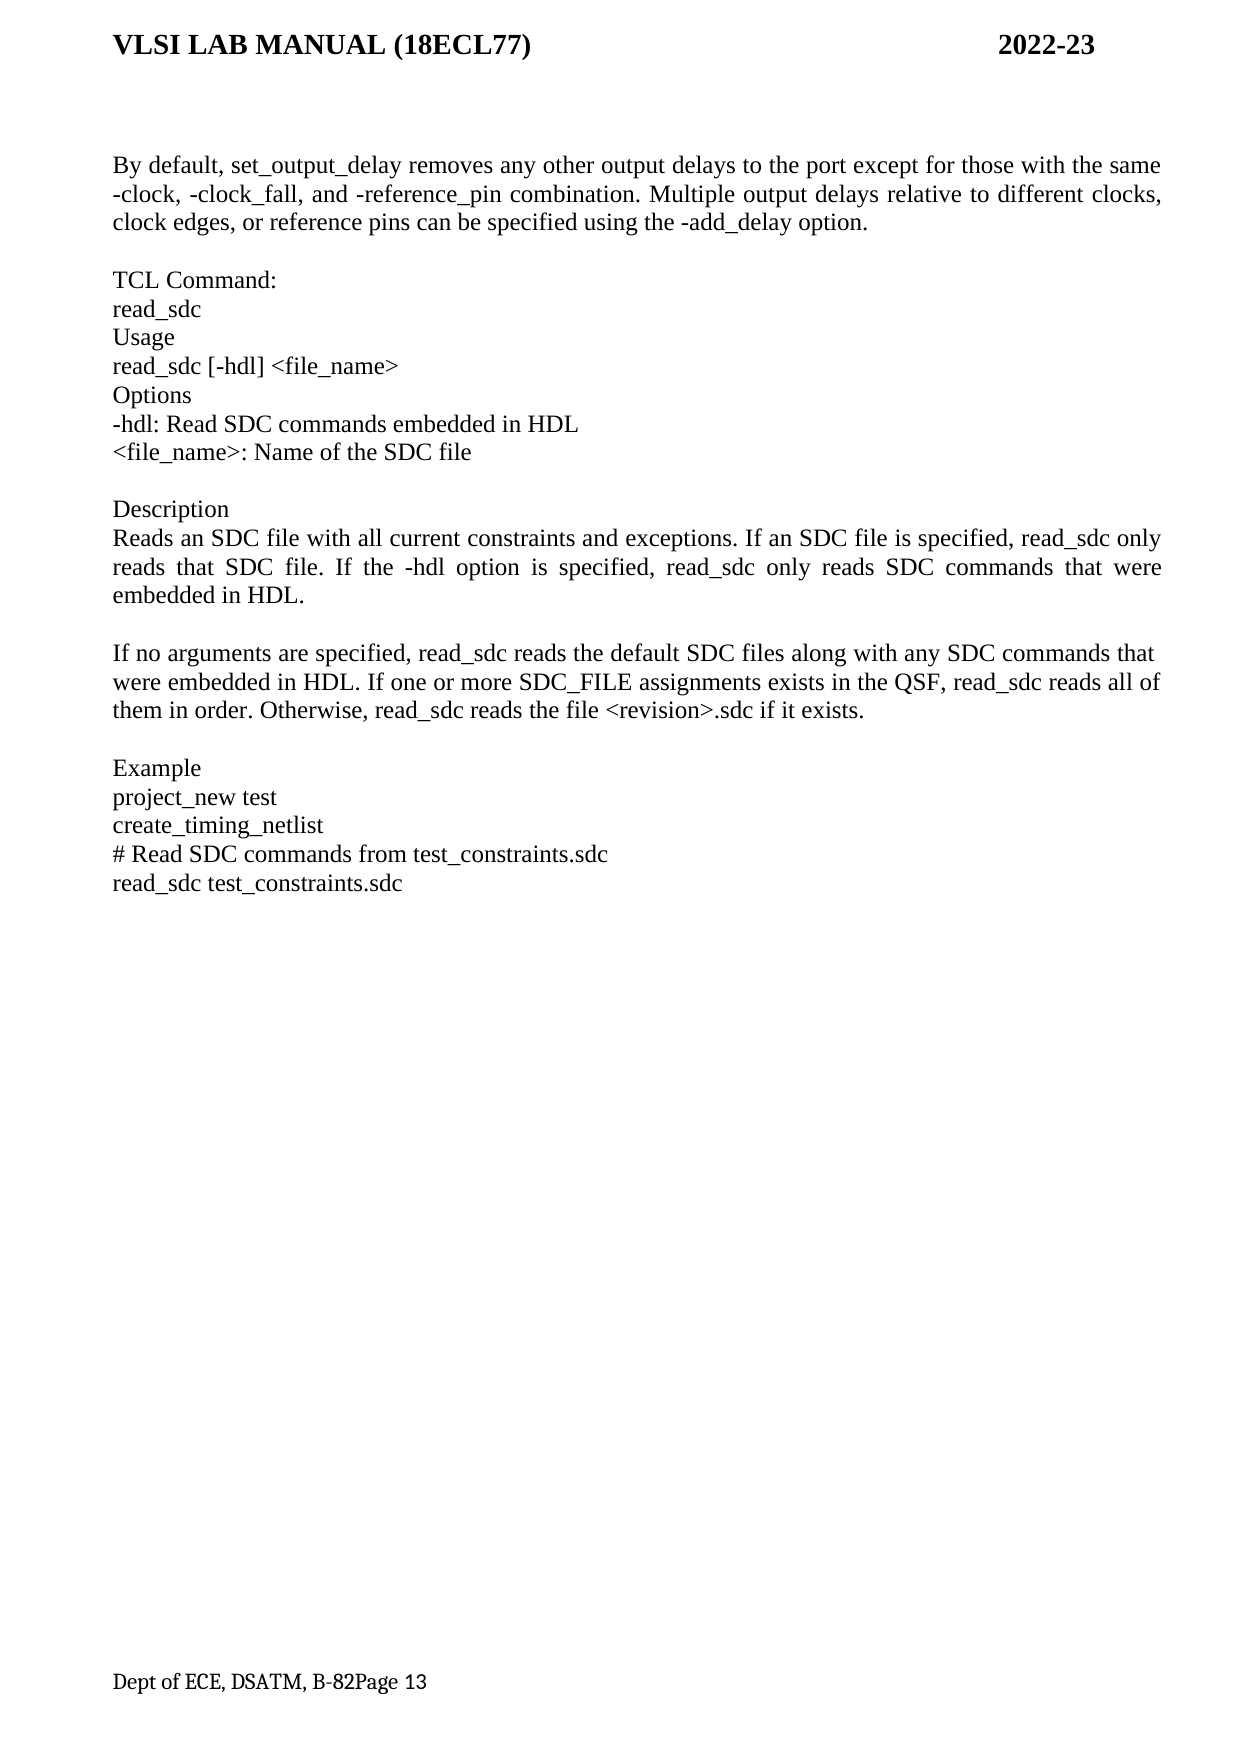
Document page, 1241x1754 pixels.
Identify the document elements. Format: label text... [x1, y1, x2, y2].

text read_sdc Usage read_sdc [-hdl] <file_name> Options -hdl: Read SDC commands embedded in HDL <file_name>: Name of the SDC file [112, 294, 1163, 494]
text TCL Command: [112, 265, 1163, 294]
text Description Reads an SDC file with all current constraints and exceptions. If an SDC file is specified, read_sdc only reads that SDC file. If the -hdl option is specified, read_sdc only reads SDC commands that were embedded in HDL. [112, 494, 1163, 609]
text By default, set_output_delay removes any other output delays to the port except for those with the same -clock, -clock_fall, and -reference_pin combination. Multiple output delays relative to different clocks, clock edges, or reference pins can be specified using the -add_delay option. [112, 150, 1163, 236]
text Example project_new test create_timing_netlist # Read SDC commands from test_constraints.sdc read_sdc test_constraints.sdc [112, 724, 1163, 897]
text If no arguments are specified, read_sdc reads the default SDC files along with any SDC commands that were embedded in HDL. If one or more SDC_FILE assignments exists in the QSF, read_sdc reads all of them in order. Otherwise, read_sdc reads the file <revision>.sdc if it exists. [112, 609, 1163, 724]
